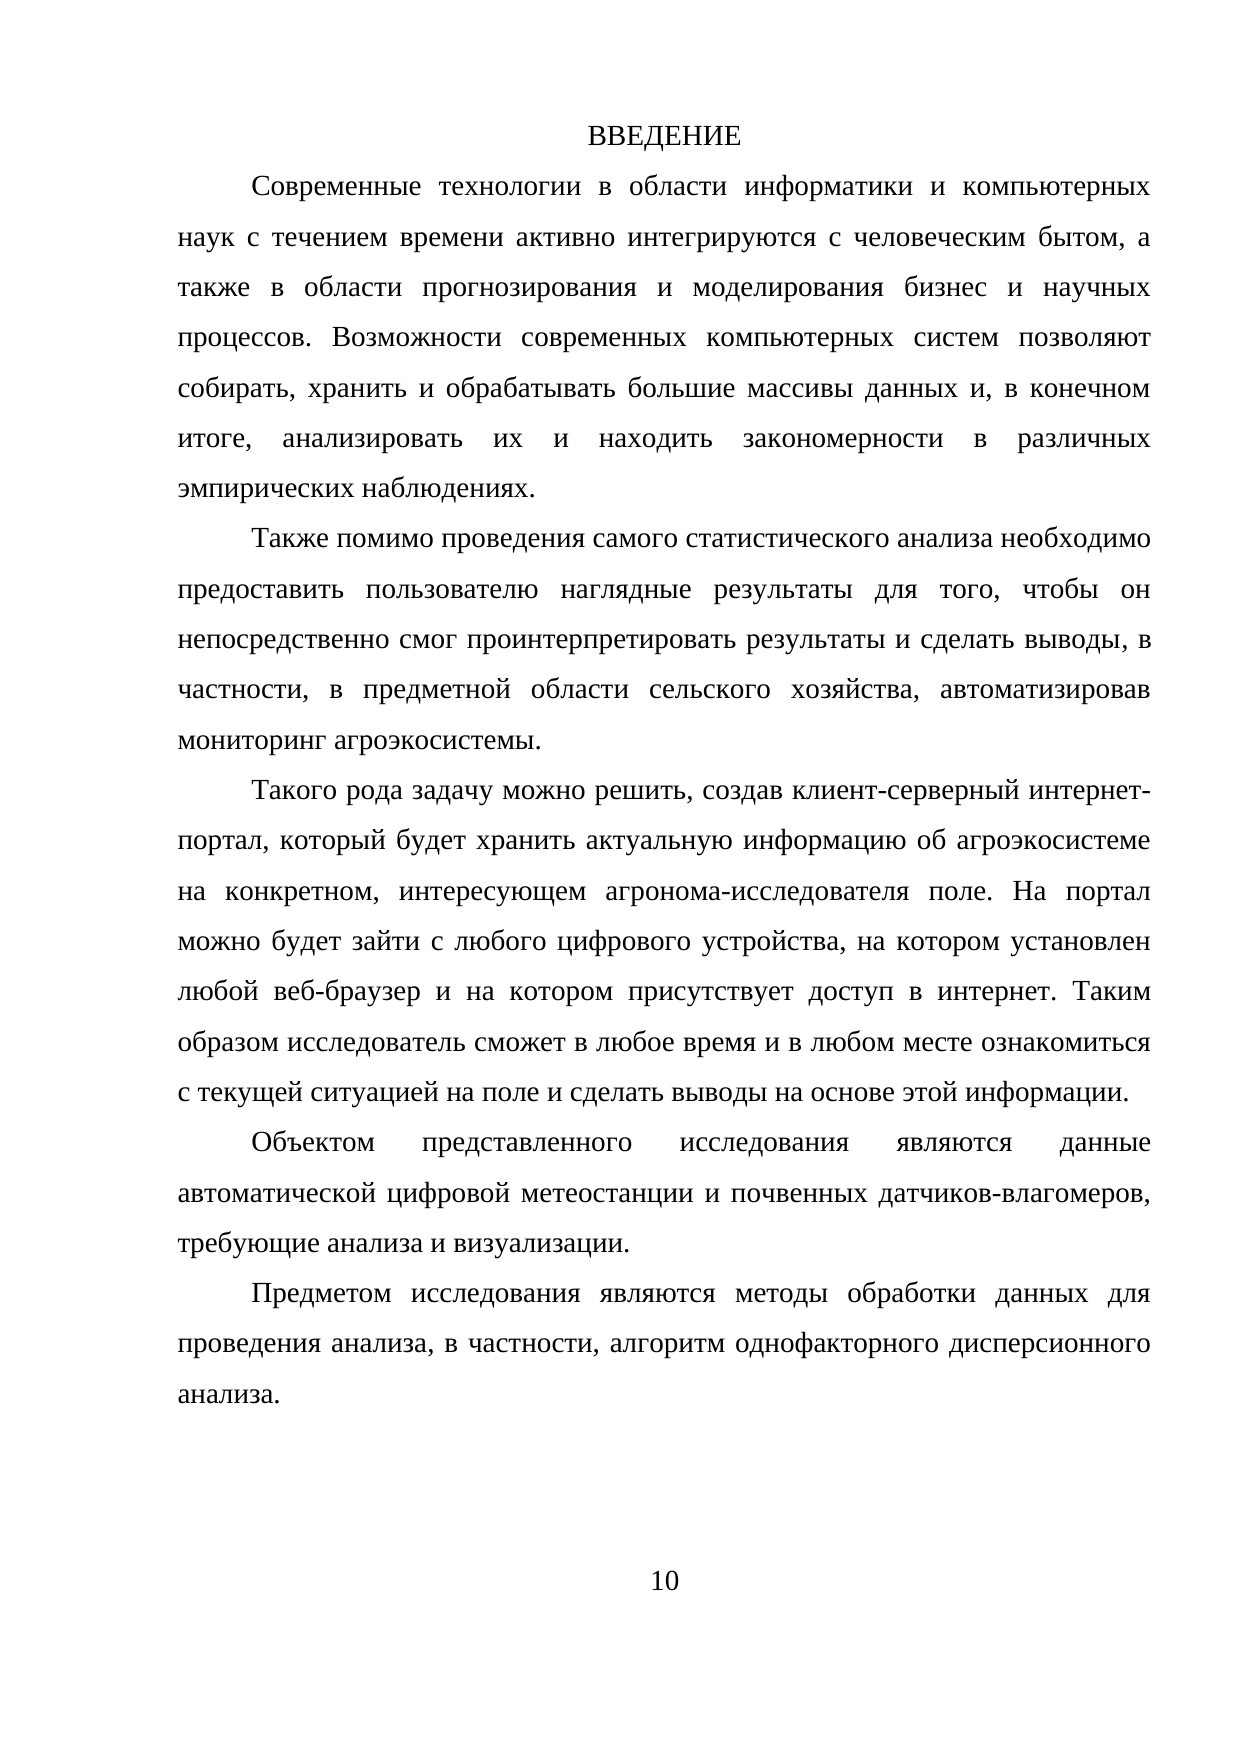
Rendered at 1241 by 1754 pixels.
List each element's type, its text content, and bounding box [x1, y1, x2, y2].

text Объектом представленного исследования являются данные автоматической цифровой метеостанции и почвенных датчиков-влагомеров, требующие анализа и визуализации. [177, 1124, 1152, 1258]
text Современные технологии в области информатики и компьютерных наук с течением времени активно интегрируются с человеческим бытом, а также в области прогнозирования и моделирования бизнес и научных процессов. Возможности современных компьютерных систем позволяют собирать, хранить и обрабатывать большие массивы данных и, в конечном итоге, анализировать их и находить закономерности в различных эмпирических наблюдениях. [177, 168, 1152, 504]
text Такого рода задачу можно решить, создав клиент-серверный интернет-портал, который будет хранить актуальную информацию об агроэкосистеме на конкретном, интересующем агронома-исследователя поле. На портал можно будет зайти с любого цифрового устройства, на котором установлен любой веб-браузер и на котором присутствует доступ в интернет. Таким образом исследователь сможет в любое время и в любом месте ознакомиться с текущей ситуацией на поле и сделать выводы на основе этой информации. [177, 772, 1152, 1108]
text Также помимо проведения самого статистического анализа необходимо предоставить пользователю наглядные результаты для того, чтобы он непосредственно смог проинтерпретировать результаты и сделать выводы, в частности, в предметной области сельского хозяйства, автоматизировав мониторинг агроэкосистемы. [177, 521, 1152, 755]
text Предметом исследования являются методы обработки данных для проведения анализа, в частности, алгоритм однофакторного дисперсионного анализа. [177, 1275, 1152, 1409]
subtitle ВВЕДЕНИЕ [177, 118, 1152, 152]
